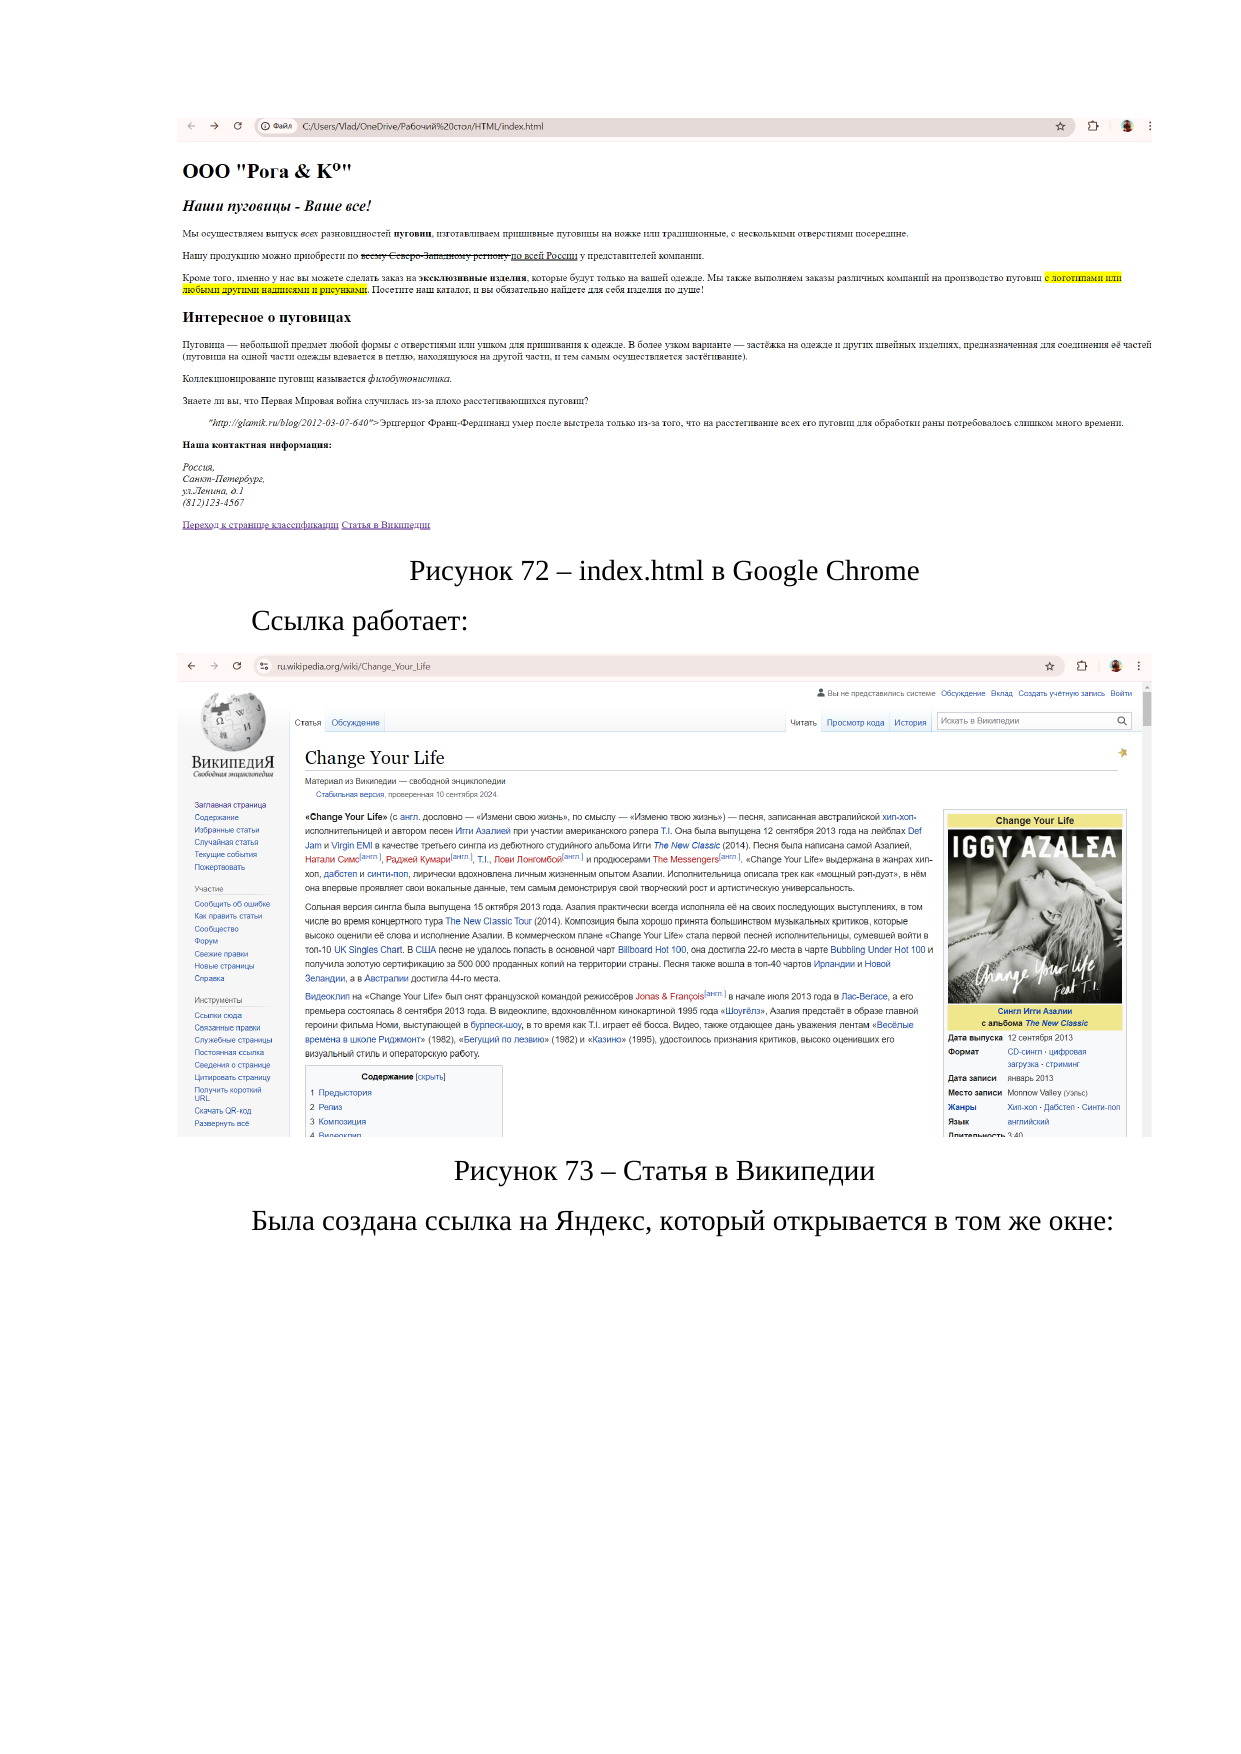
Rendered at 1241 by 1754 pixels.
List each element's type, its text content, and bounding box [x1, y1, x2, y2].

picture [177, 118, 1152, 537]
text Рисунок 72 – index.html в Google Chrome [177, 553, 1152, 587]
picture [177, 653, 1152, 1137]
text Ссылка работает: [177, 603, 1152, 637]
text Была создана ссылка на Яндекс, который открывается в том же окне: [177, 1203, 1152, 1237]
text Рисунок 73 – Статья в Википедии [177, 1153, 1152, 1187]
